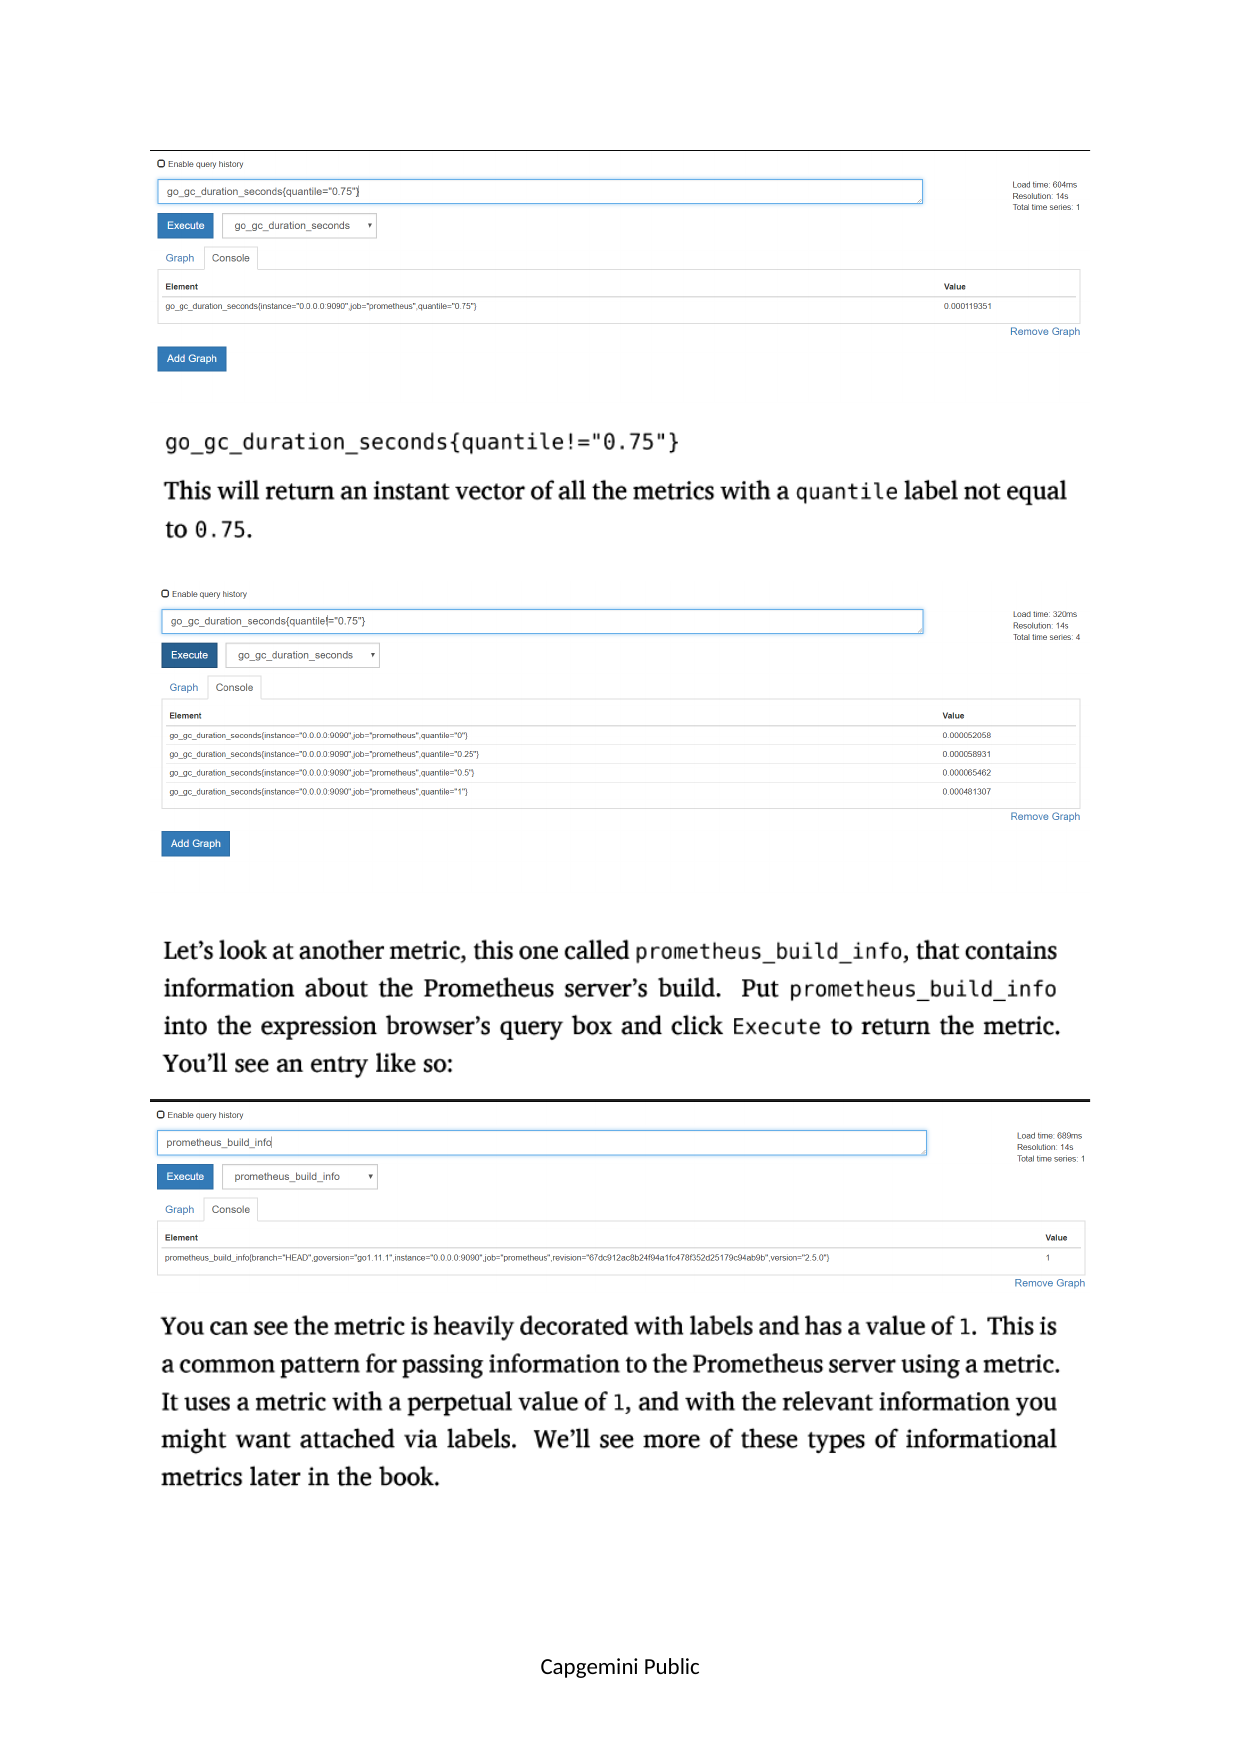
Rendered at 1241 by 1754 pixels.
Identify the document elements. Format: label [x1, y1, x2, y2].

picture [150, 150, 1091, 403]
picture [150, 421, 1091, 563]
picture [150, 1099, 1091, 1293]
picture [150, 911, 1091, 1081]
picture [150, 581, 1091, 893]
picture [150, 1311, 1091, 1508]
